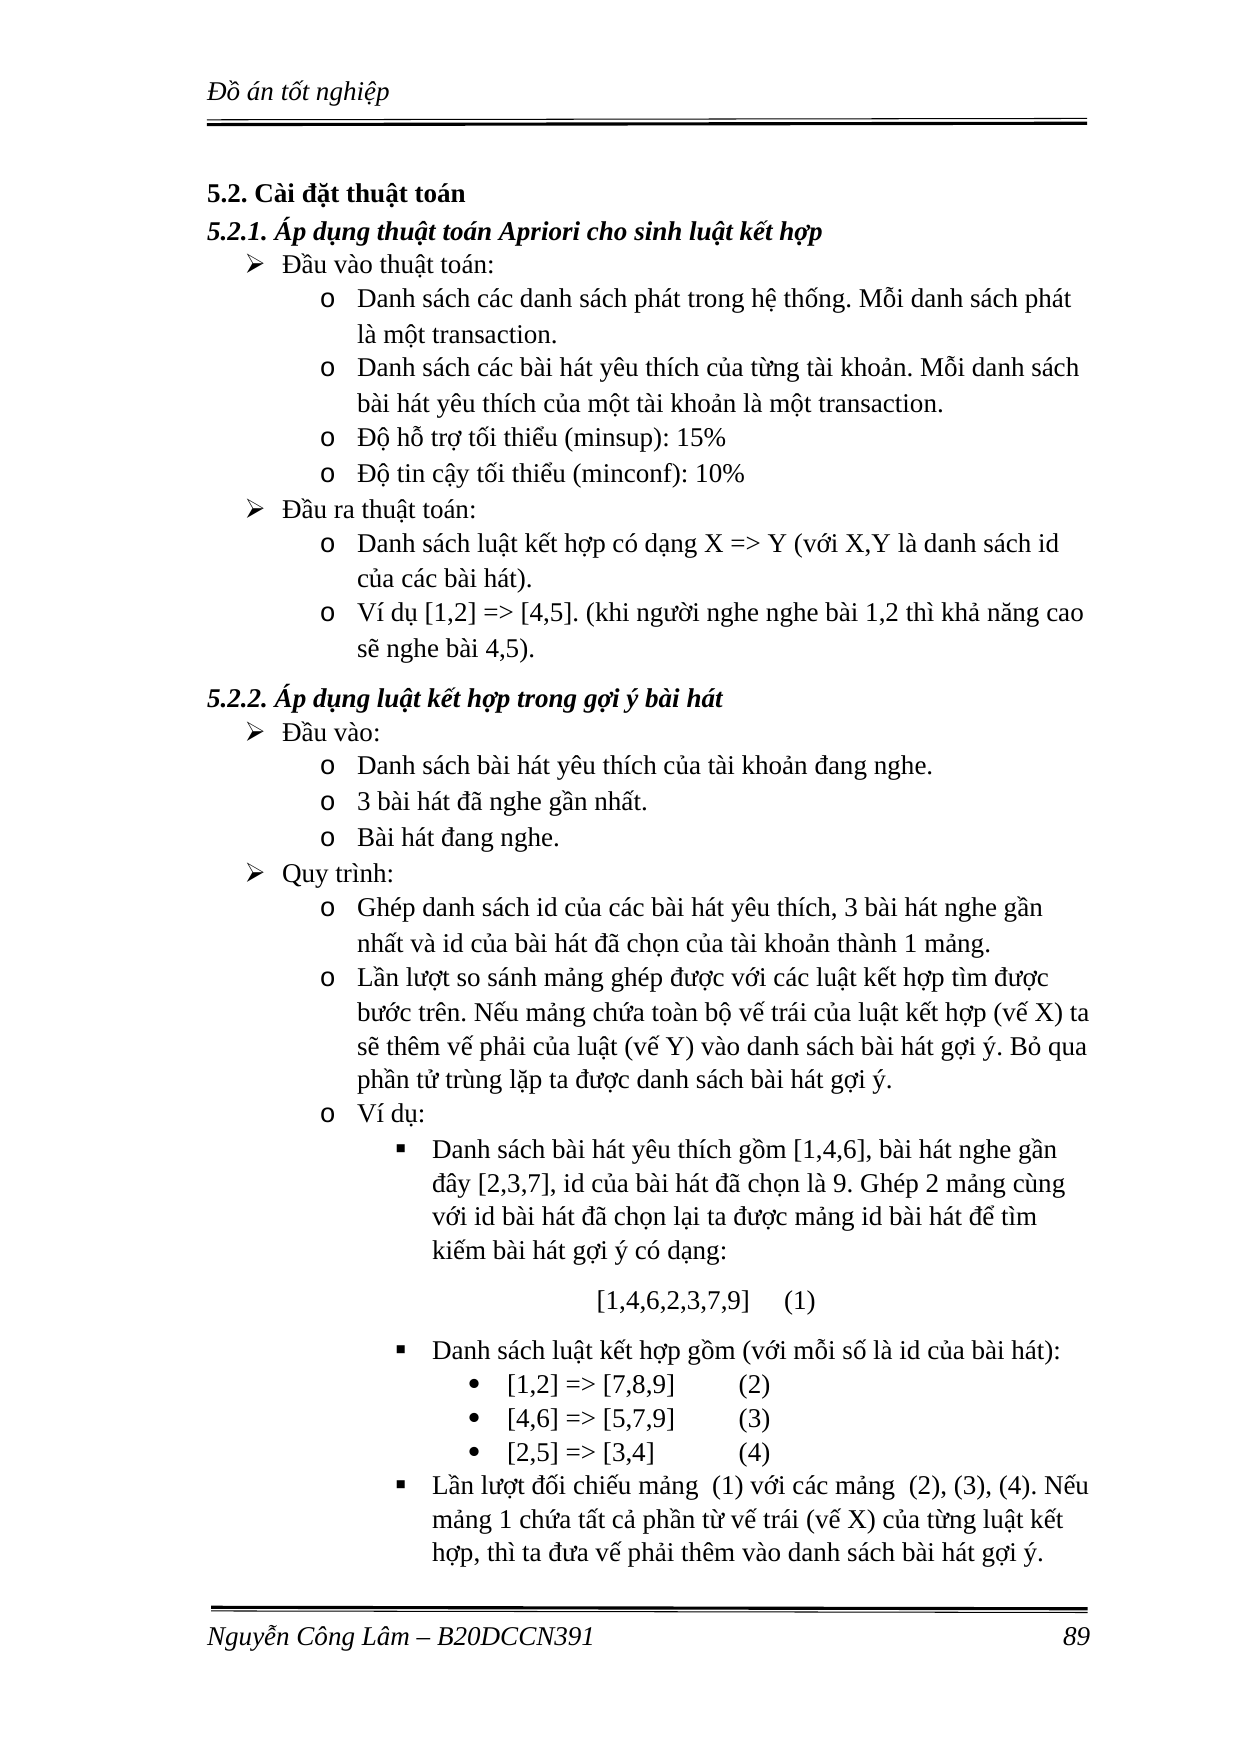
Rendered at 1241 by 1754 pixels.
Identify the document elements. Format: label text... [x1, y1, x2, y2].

list Đầu vào: [244, 716, 1092, 747]
subtitle 5.2.1. Áp dụng thuật toán Apriori cho sinh luật kết hợp [207, 215, 1092, 246]
list Danh sách bài hát yêu thích gồm [1,4,6], bài hát nghe gần đây [2,3,7], id của bài hát đã chọn là 9. Ghép 2 mảng cùng với id bài hát đã chọn lại ta được mảng id bài hát để tìm kiếm bài hát gợi ý có dạng: [394, 1133, 1092, 1265]
list Lần lượt so sánh mảng ghép được với các luật kết hợp tìm được bước trên. Nếu mảng chứa toàn bộ vế trái của luật kết hợp (vế X) ta sẽ thêm vế phải của luật (vế Y) vào danh sách bài hát gợi ý. Bỏ qua phần tử trùng lặp ta được danh sách bài hát gợi ý. [319, 961, 1092, 1095]
list Ghép danh sách id của các bài hát yêu thích, 3 bài hát nghe gần nhất và id của bài hát đã chọn của tài khoản thành 1 mảng. [319, 891, 1092, 958]
list Lần lượt đối chiếu mảng (1) với các mảng (2), (3), (4). Nếu mảng 1 chứa tất cả phần từ vế trái (vế X) của từng luật kết hợp, thì ta đưa vế phải thêm vào danh sách bài hát gợi ý. [394, 1469, 1092, 1568]
list [4,6] => [5,7,9] (3) [469, 1402, 1092, 1433]
list Danh sách luật kết hợp có dạng X => Y (với X,Y là danh sách id của các bài hát). [319, 527, 1092, 594]
list [1,2] => [7,8,9] (2) [469, 1368, 1092, 1399]
list Danh sách các bài hát yêu thích của từng tài khoản. Mỗi danh sách bài hát yêu thích của một tài khoản là một transaction. [319, 352, 1092, 418]
text [1,4,6,2,3,7,9] (1) [282, 1284, 1092, 1315]
list Độ tin cậy tối thiểu (minconf): 10% [319, 457, 1092, 490]
list Đầu ra thuật toán: [244, 493, 1092, 524]
list Ví dụ [1,2] => [4,5]. (khi người nghe nghe bài 1,2 thì khả năng cao sẽ nghe bài 4,5). [319, 596, 1092, 663]
list Bài hát đang nghe. [319, 822, 1092, 855]
list Danh sách luật kết hợp gồm (với mỗi số là id của bài hát): [394, 1334, 1092, 1366]
list Độ hỗ trợ tối thiểu (minsup): 15% [319, 421, 1092, 454]
list Đầu vào thuật toán: [244, 248, 1092, 280]
list Danh sách các danh sách phát trong hệ thống. Mỗi danh sách phát là một transaction. [319, 282, 1092, 349]
list 3 bài hát đã nghe gần nhất. [319, 786, 1092, 819]
list Quy trình: [244, 858, 1092, 889]
list [2,5] => [3,4] (4) [469, 1436, 1092, 1467]
list Ví dụ: [319, 1097, 1092, 1131]
subtitle 5.2. Cài đặt thuật toán [207, 177, 1092, 208]
list Danh sách bài hát yêu thích của tài khoản đang nghe. [319, 749, 1092, 783]
subtitle 5.2.2. Áp dụng luật kết hợp trong gợi ý bài hát [207, 682, 1092, 713]
